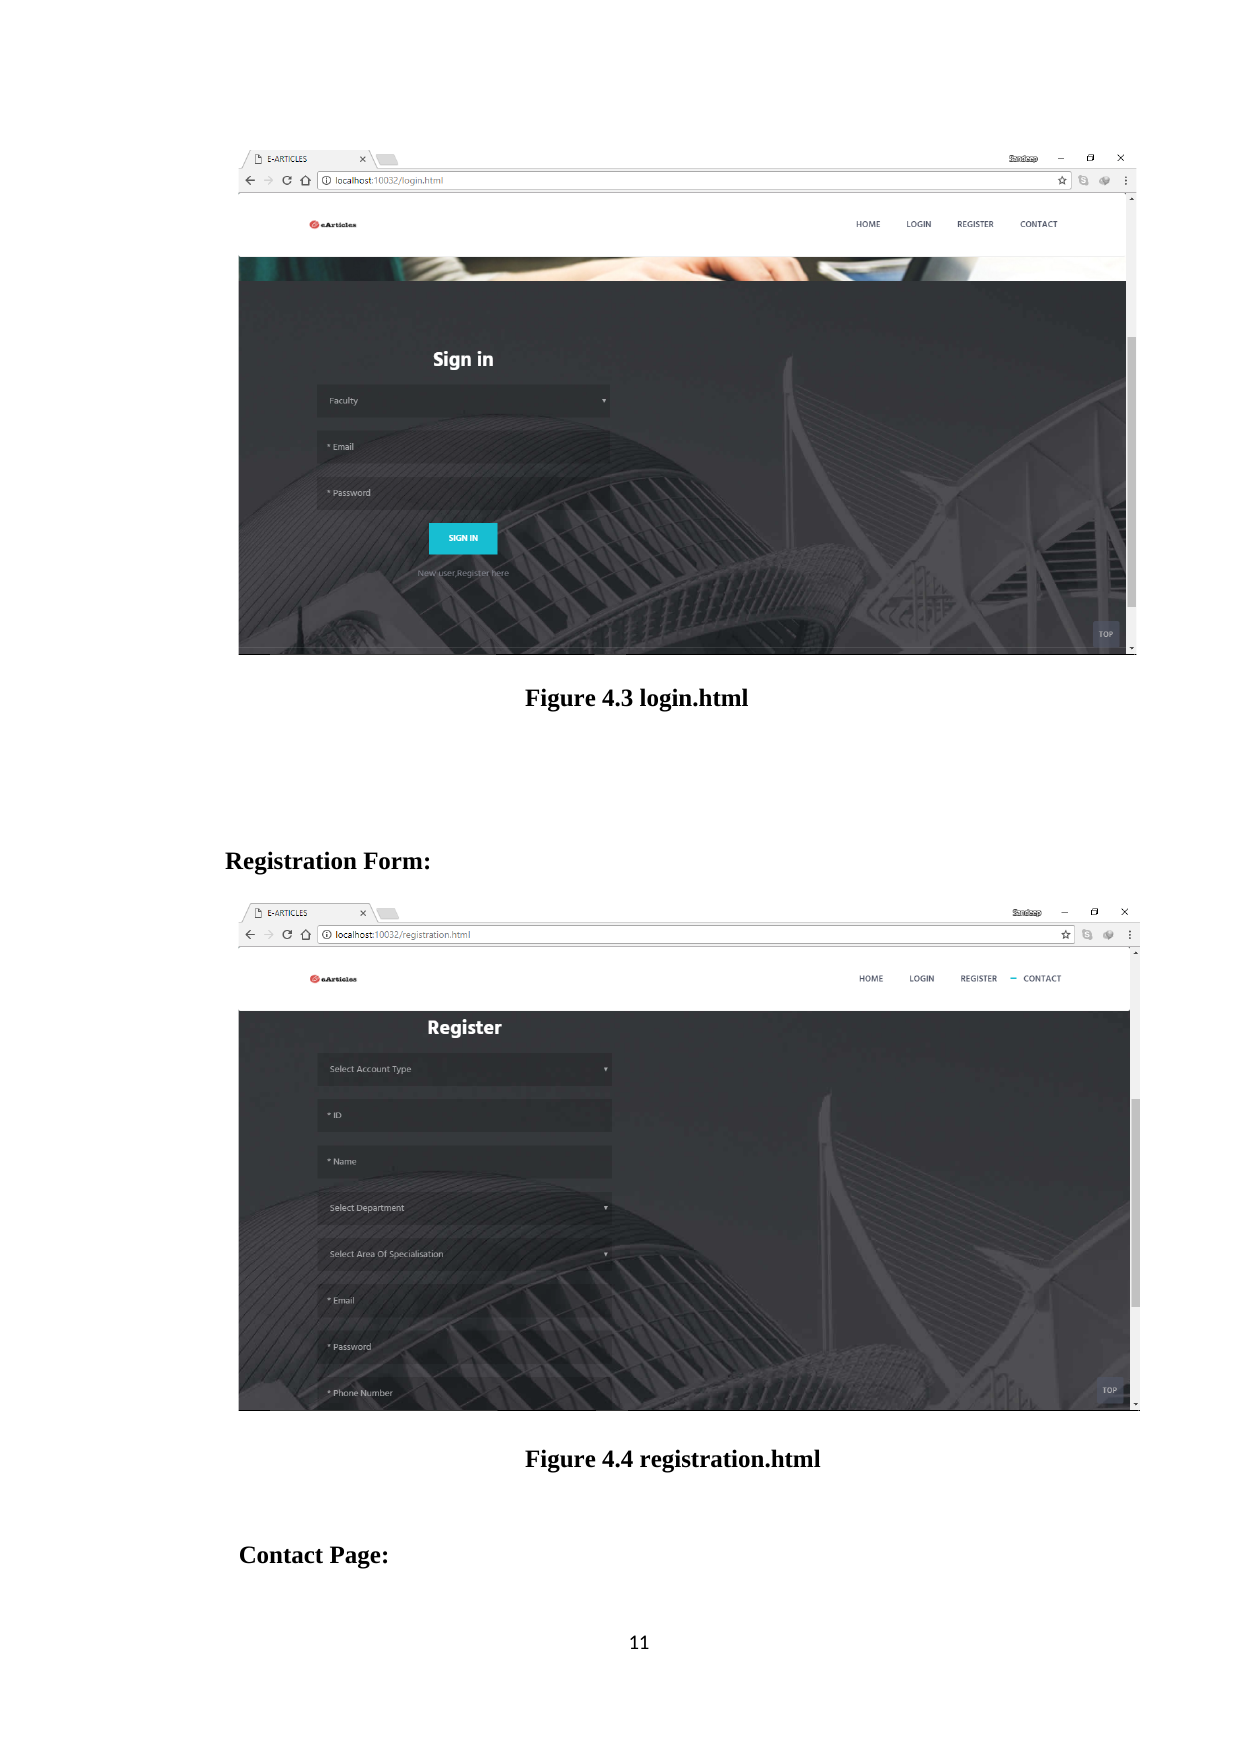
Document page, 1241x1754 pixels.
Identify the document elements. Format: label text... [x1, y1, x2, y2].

picture [238, 903, 1140, 1411]
text Figure 4.4 registration.html [238, 1444, 1069, 1473]
text Registration Form: [150, 846, 1069, 875]
text Figure 4.3 login.html [238, 683, 1069, 712]
text Contact Page: [238, 1540, 1069, 1569]
picture [238, 150, 1137, 655]
